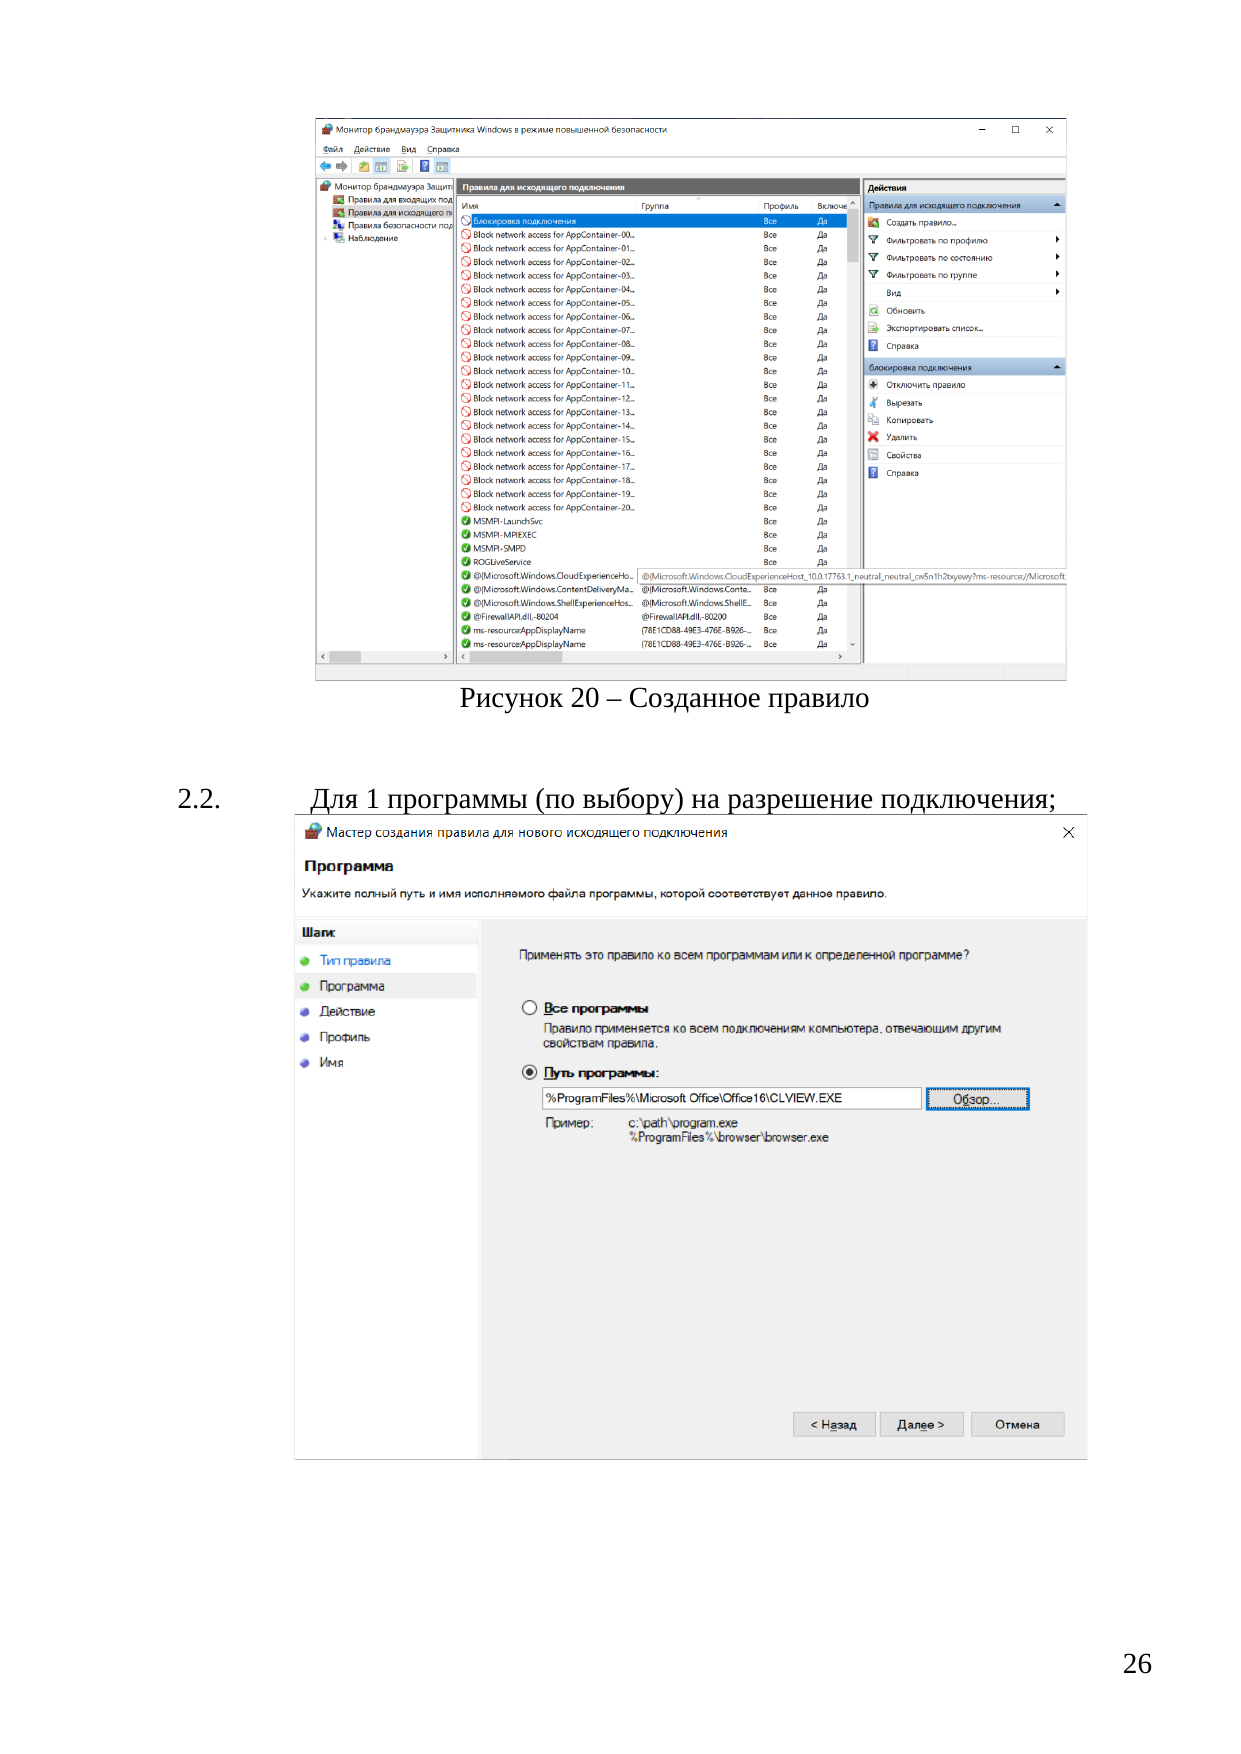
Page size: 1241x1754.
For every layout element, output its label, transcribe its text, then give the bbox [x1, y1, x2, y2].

picture [294, 814, 1088, 1460]
picture [315, 118, 1067, 681]
list Для 1 программы (по выбору) на разрешение подключения; [177, 781, 1152, 815]
text Рисунок 20 – Созданное правило [177, 681, 1152, 714]
